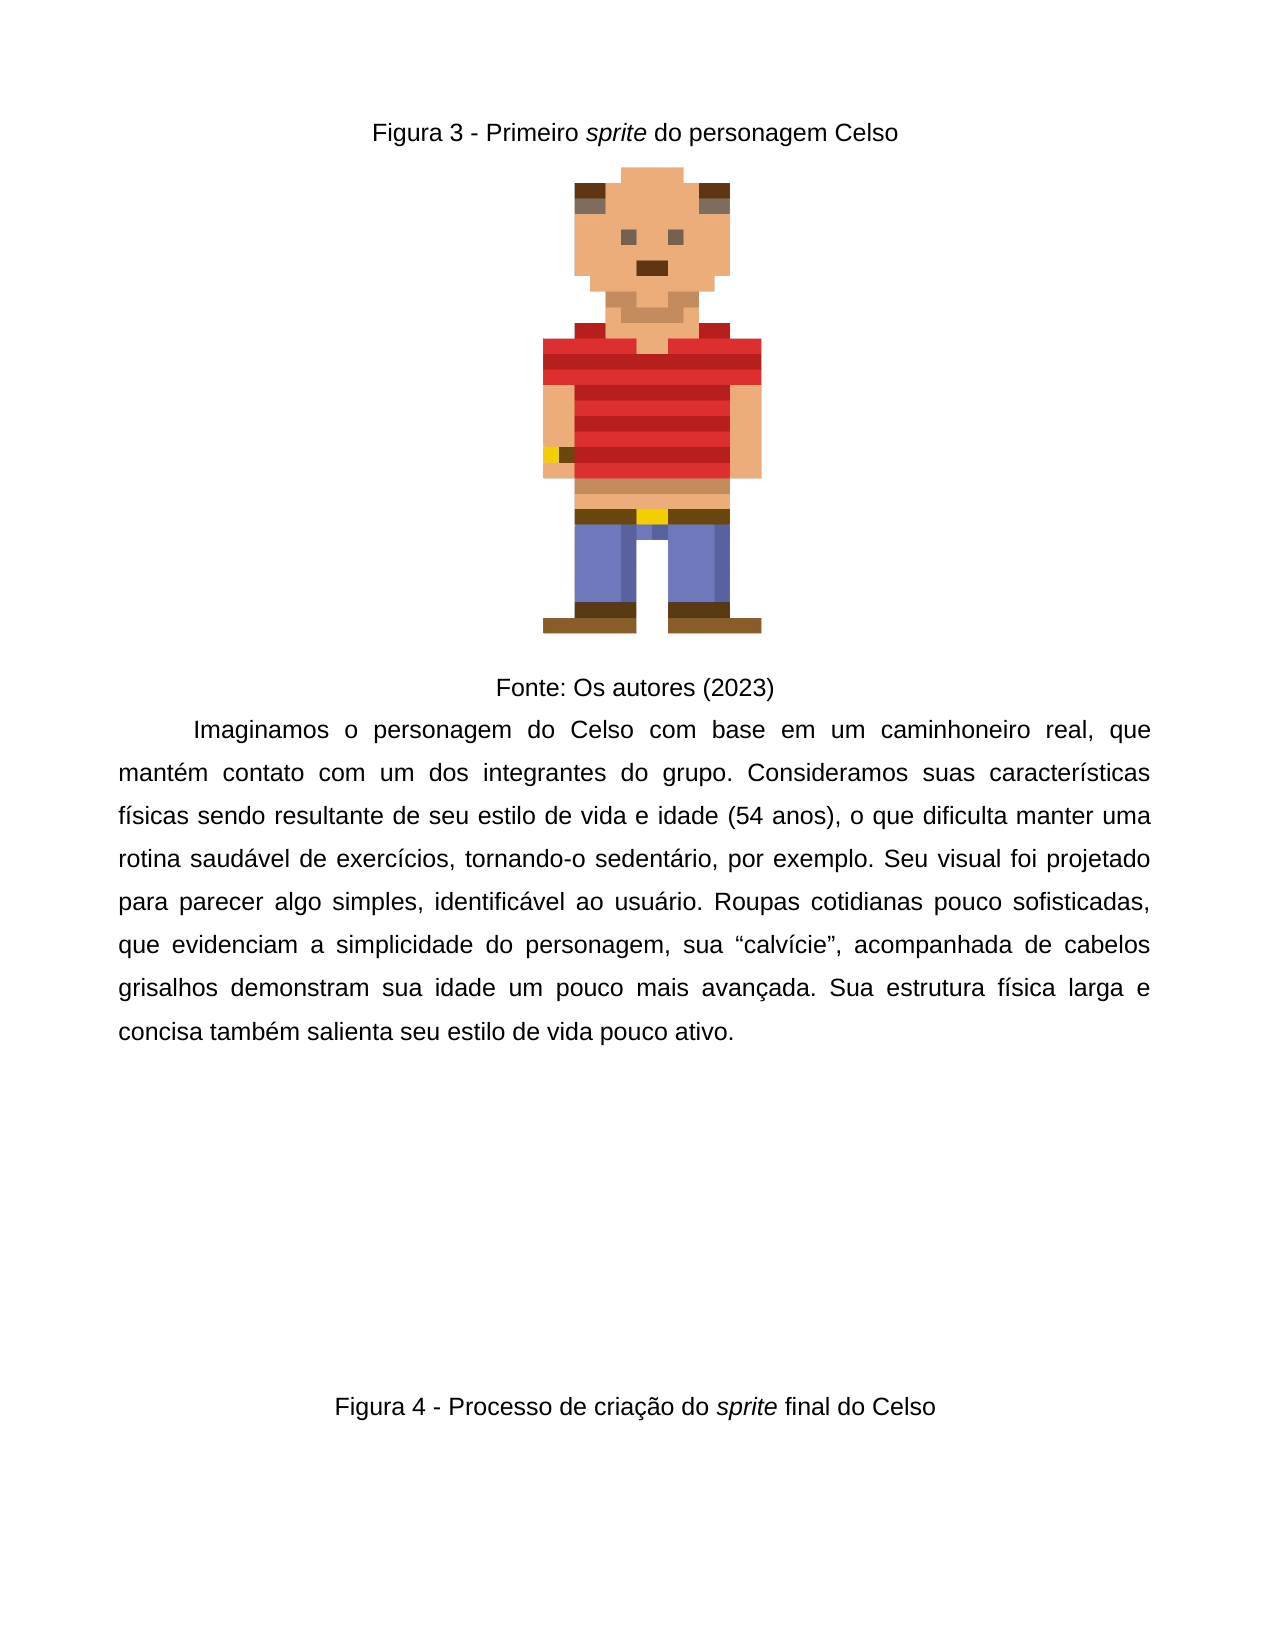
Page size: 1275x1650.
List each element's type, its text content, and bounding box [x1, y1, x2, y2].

picture [541, 159, 767, 661]
text Fonte: Os autores (2023) [118, 673, 1152, 702]
text Imaginamos o personagem do Celso com base em um caminhoneiro real, que mantém contato com um dos integrantes do grupo. Consideramos suas características físicas sendo resultante de seu estilo de vida e idade (54 anos), o que dificulta manter uma rotina saudável de exercícios, tornando-o sedentário, por exemplo. Seu visual foi projetado para parecer algo simples, identificável ao usuário. Roupas cotidianas pouco sofisticadas, que evidenciam a simplicidade do personagem, sua “calvície”, acompanhada de cabelos grisalhos demonstram sua idade um pouco mais avançada. Sua estrutura física larga e concisa também salienta seu estilo de vida pouco ativo. [118, 714, 1152, 1045]
text Figura 3 - Primeiro sprite do personagem Celso [118, 118, 1152, 147]
text Figura 4 - Processo de criação do sprite final do Celso [118, 1391, 1152, 1420]
